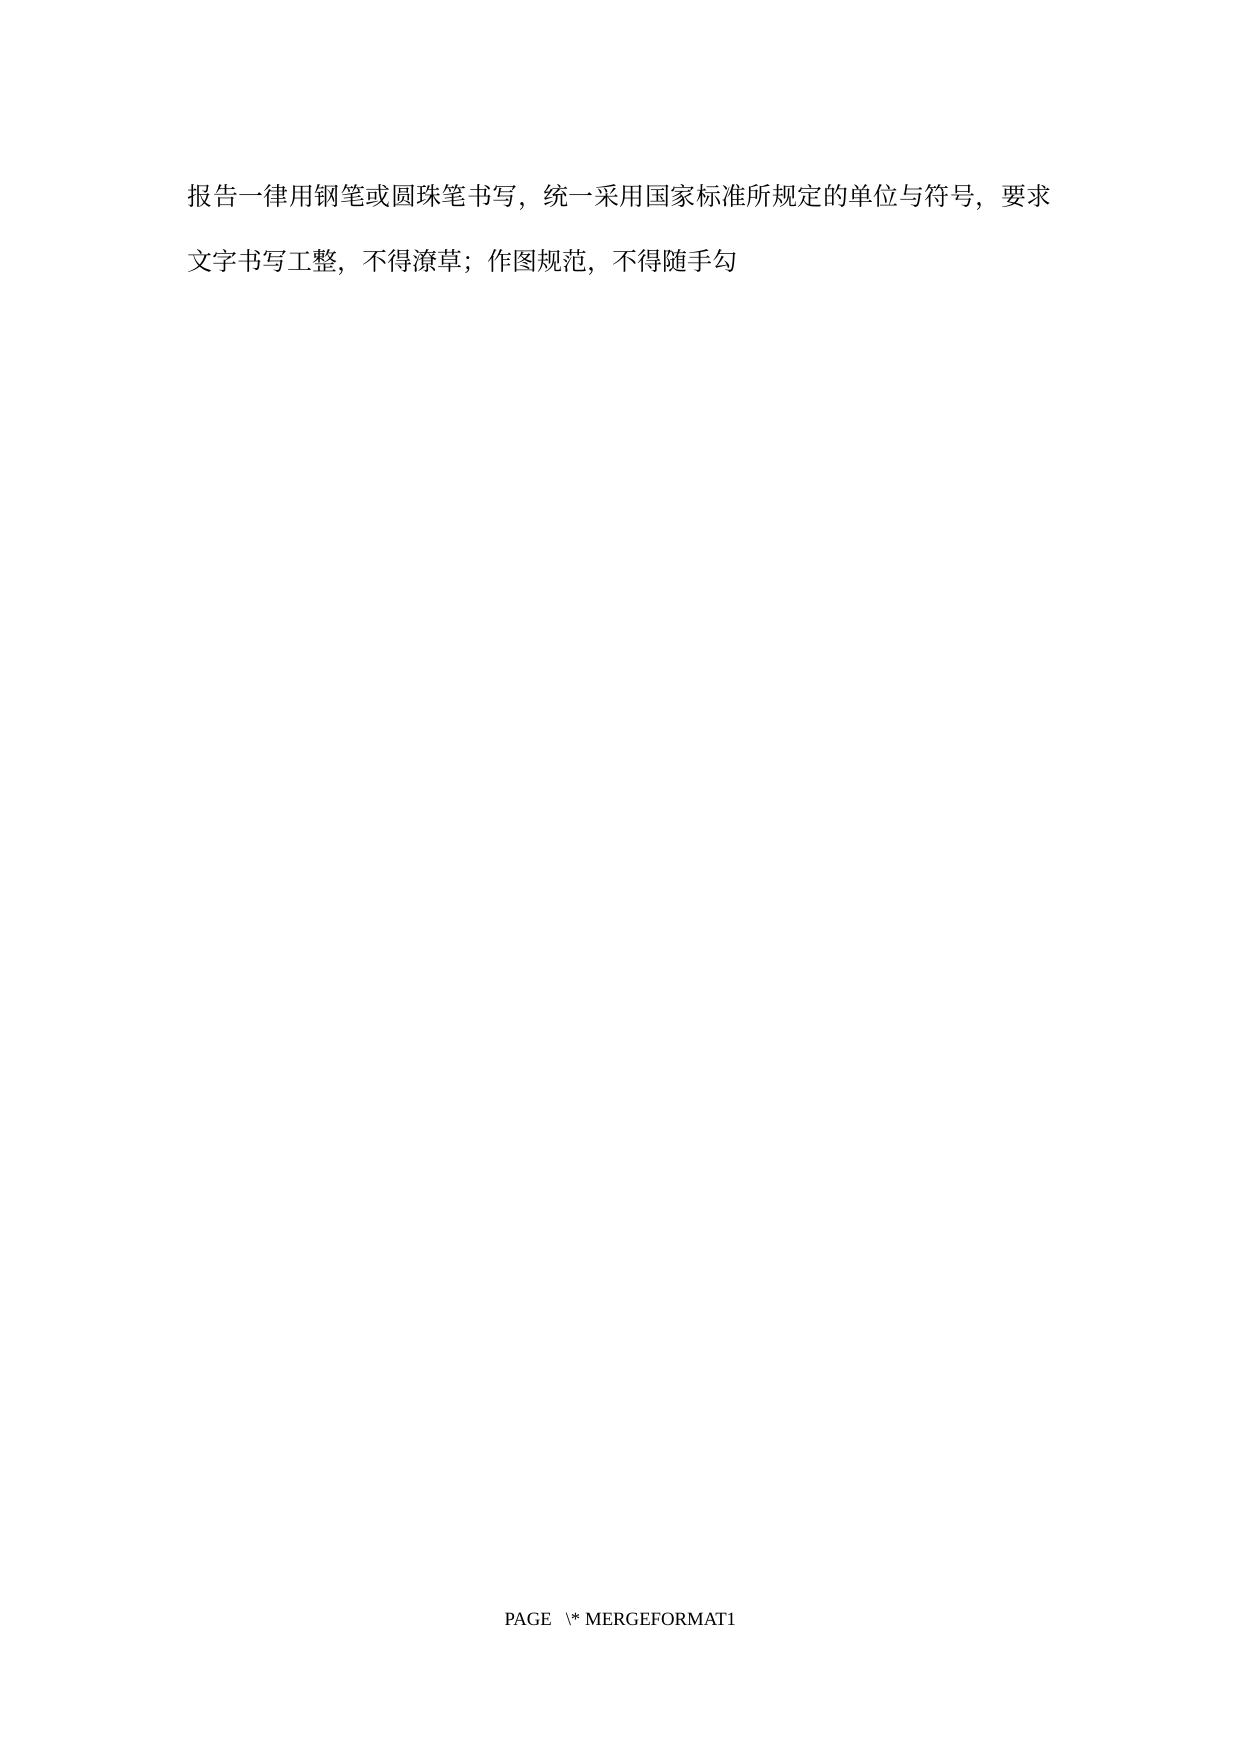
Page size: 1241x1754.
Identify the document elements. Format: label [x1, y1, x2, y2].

text [187, 162, 1053, 292]
